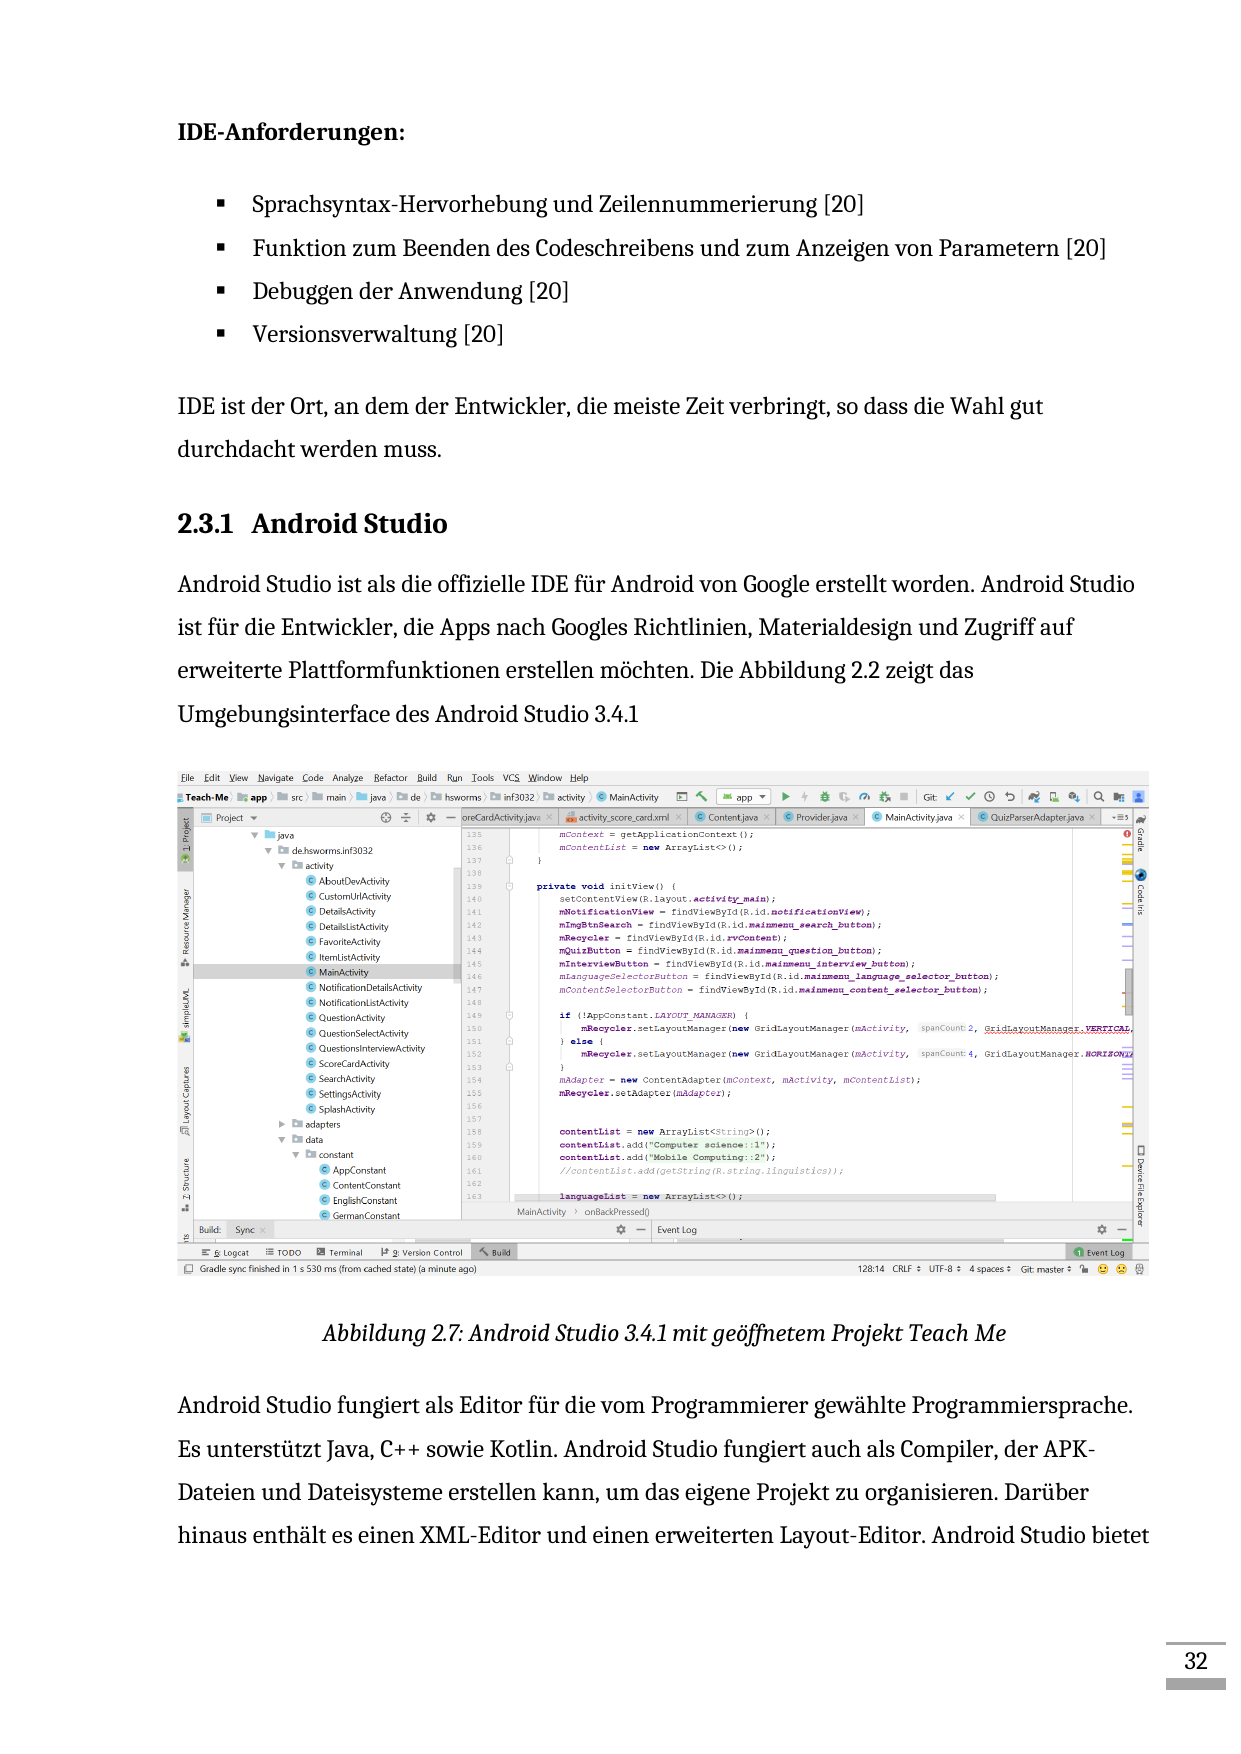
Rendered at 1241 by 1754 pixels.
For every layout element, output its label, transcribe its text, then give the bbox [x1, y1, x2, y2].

list Funktion zum Beenden des Codeschreibens und zum Anzeigen von Parametern [20] [215, 233, 1152, 262]
subtitle Android Studio [177, 507, 1152, 541]
list Sprachsyntax-Hervorhebung und Zeilennummerierung [20] [215, 190, 1152, 219]
picture [177, 771, 1150, 1276]
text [177, 1391, 1152, 1549]
text Android Studio ist als die offizielle IDE für Android von Google erstellt worden. Android Studio ist für die Entwickler, die Apps nach Googles Richtlinien, Materialdesign und Zugriff auf erweiterte Plattformfunktionen erstellen möchten. Die Abbildung 2.2 zeigt das Umgebungsinterface des Android Studio 3.4.1 [177, 570, 1152, 728]
text IDE-Anforderungen: [177, 118, 1152, 147]
text IDE ist der Ort, an dem der Entwickler, die meiste Zeit verbringt, so dass die Wahl gut durchdacht werden muss. [177, 392, 1152, 464]
list Versionsverwaltung [20] [215, 320, 1152, 348]
list Debuggen der Anwendung [20] [215, 277, 1152, 305]
